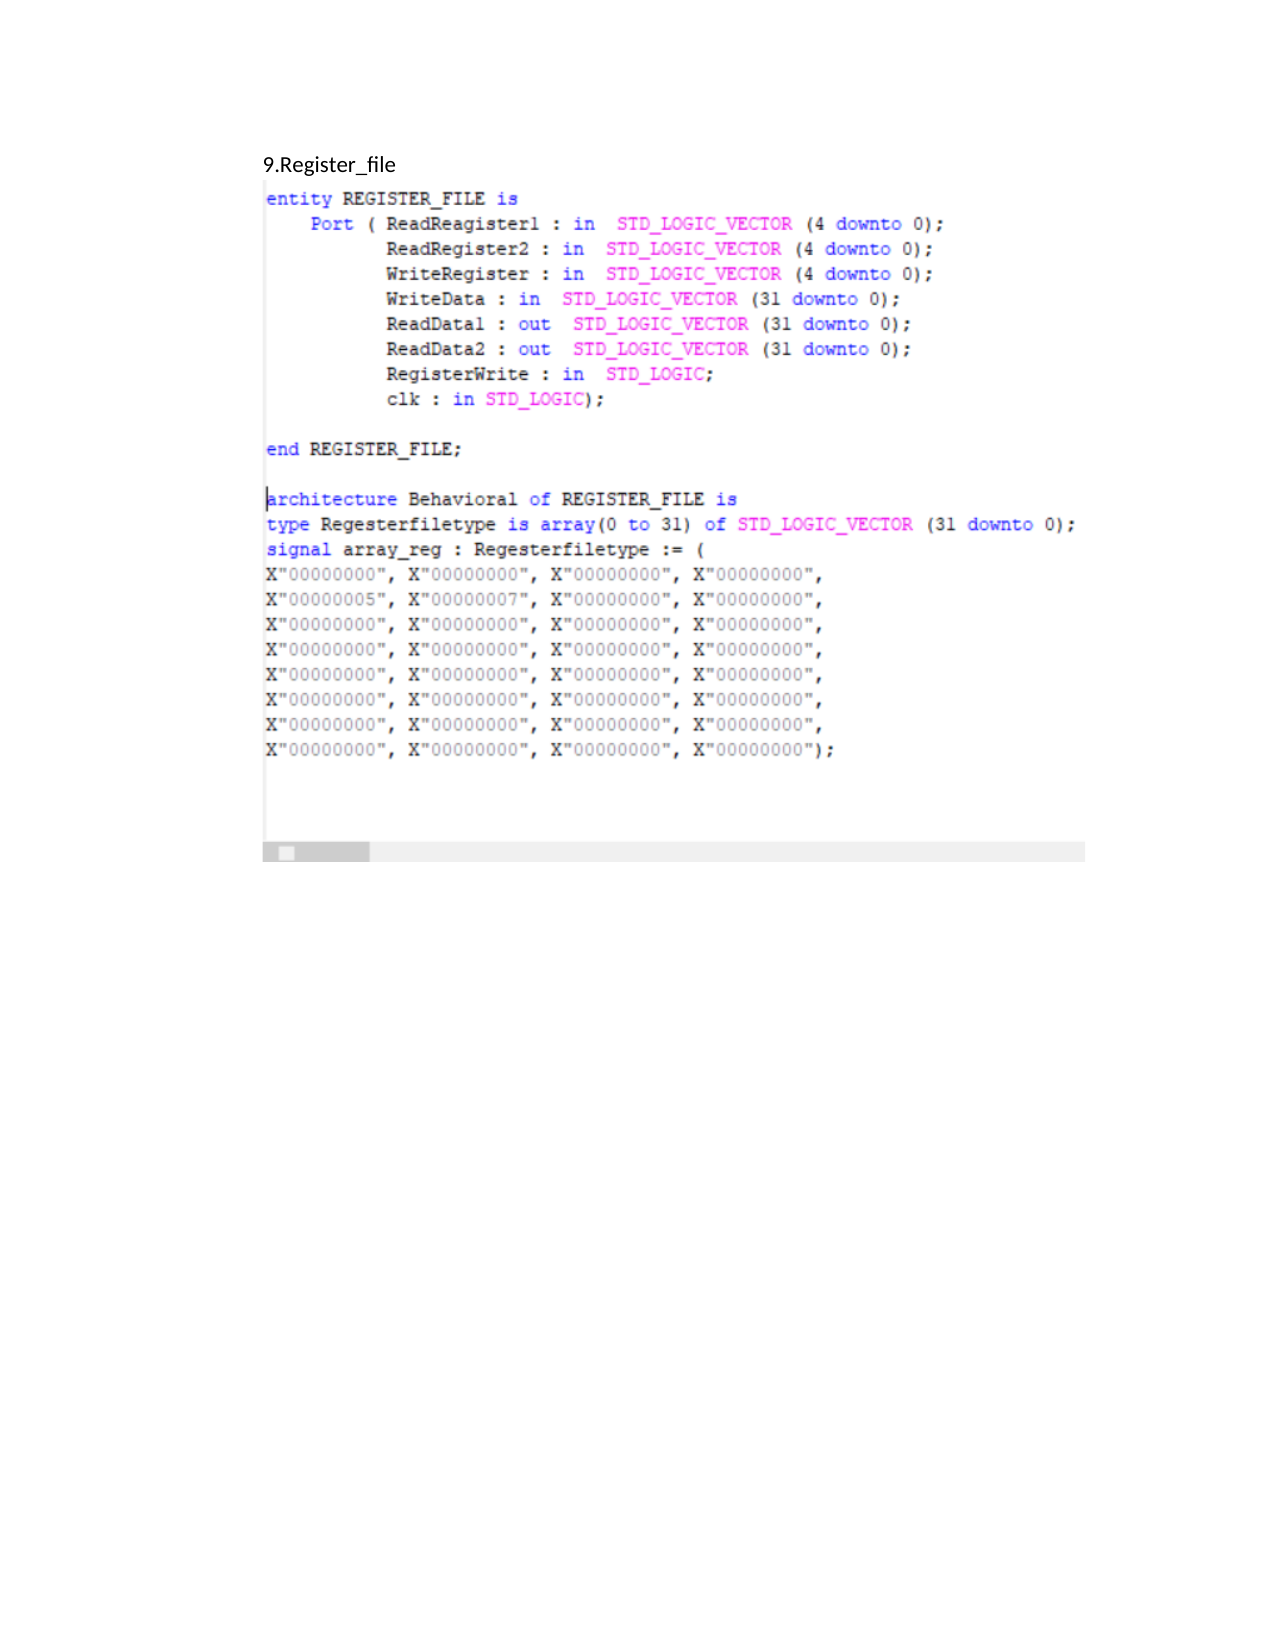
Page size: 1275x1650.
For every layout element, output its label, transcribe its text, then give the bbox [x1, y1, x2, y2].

picture [262, 180, 1085, 862]
